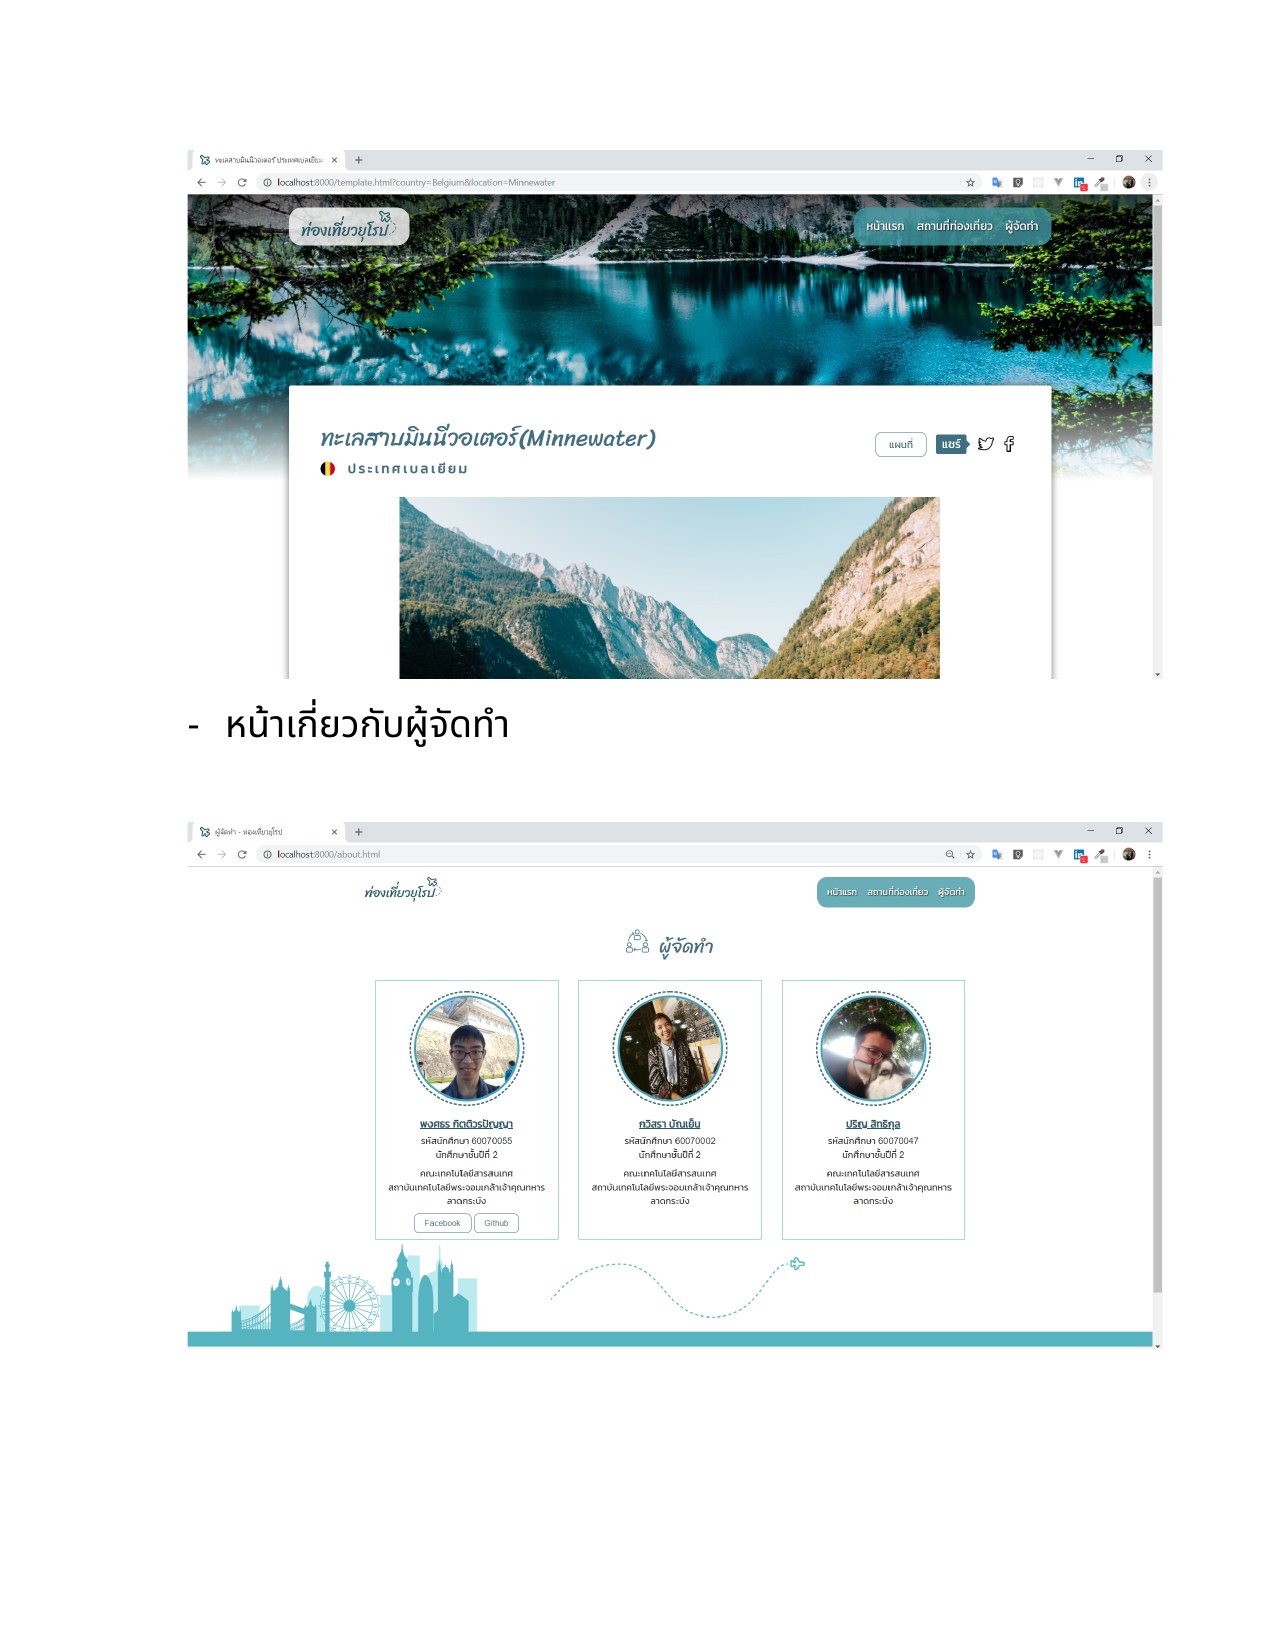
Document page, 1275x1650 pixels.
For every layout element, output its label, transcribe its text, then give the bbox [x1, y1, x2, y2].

picture [522, 664, 532, 670]
list หน้าเกี่ยวกับผู้จัดทำ [187, 697, 1125, 754]
picture [562, 670, 571, 679]
picture [187, 150, 1163, 679]
picture [187, 822, 1163, 1349]
